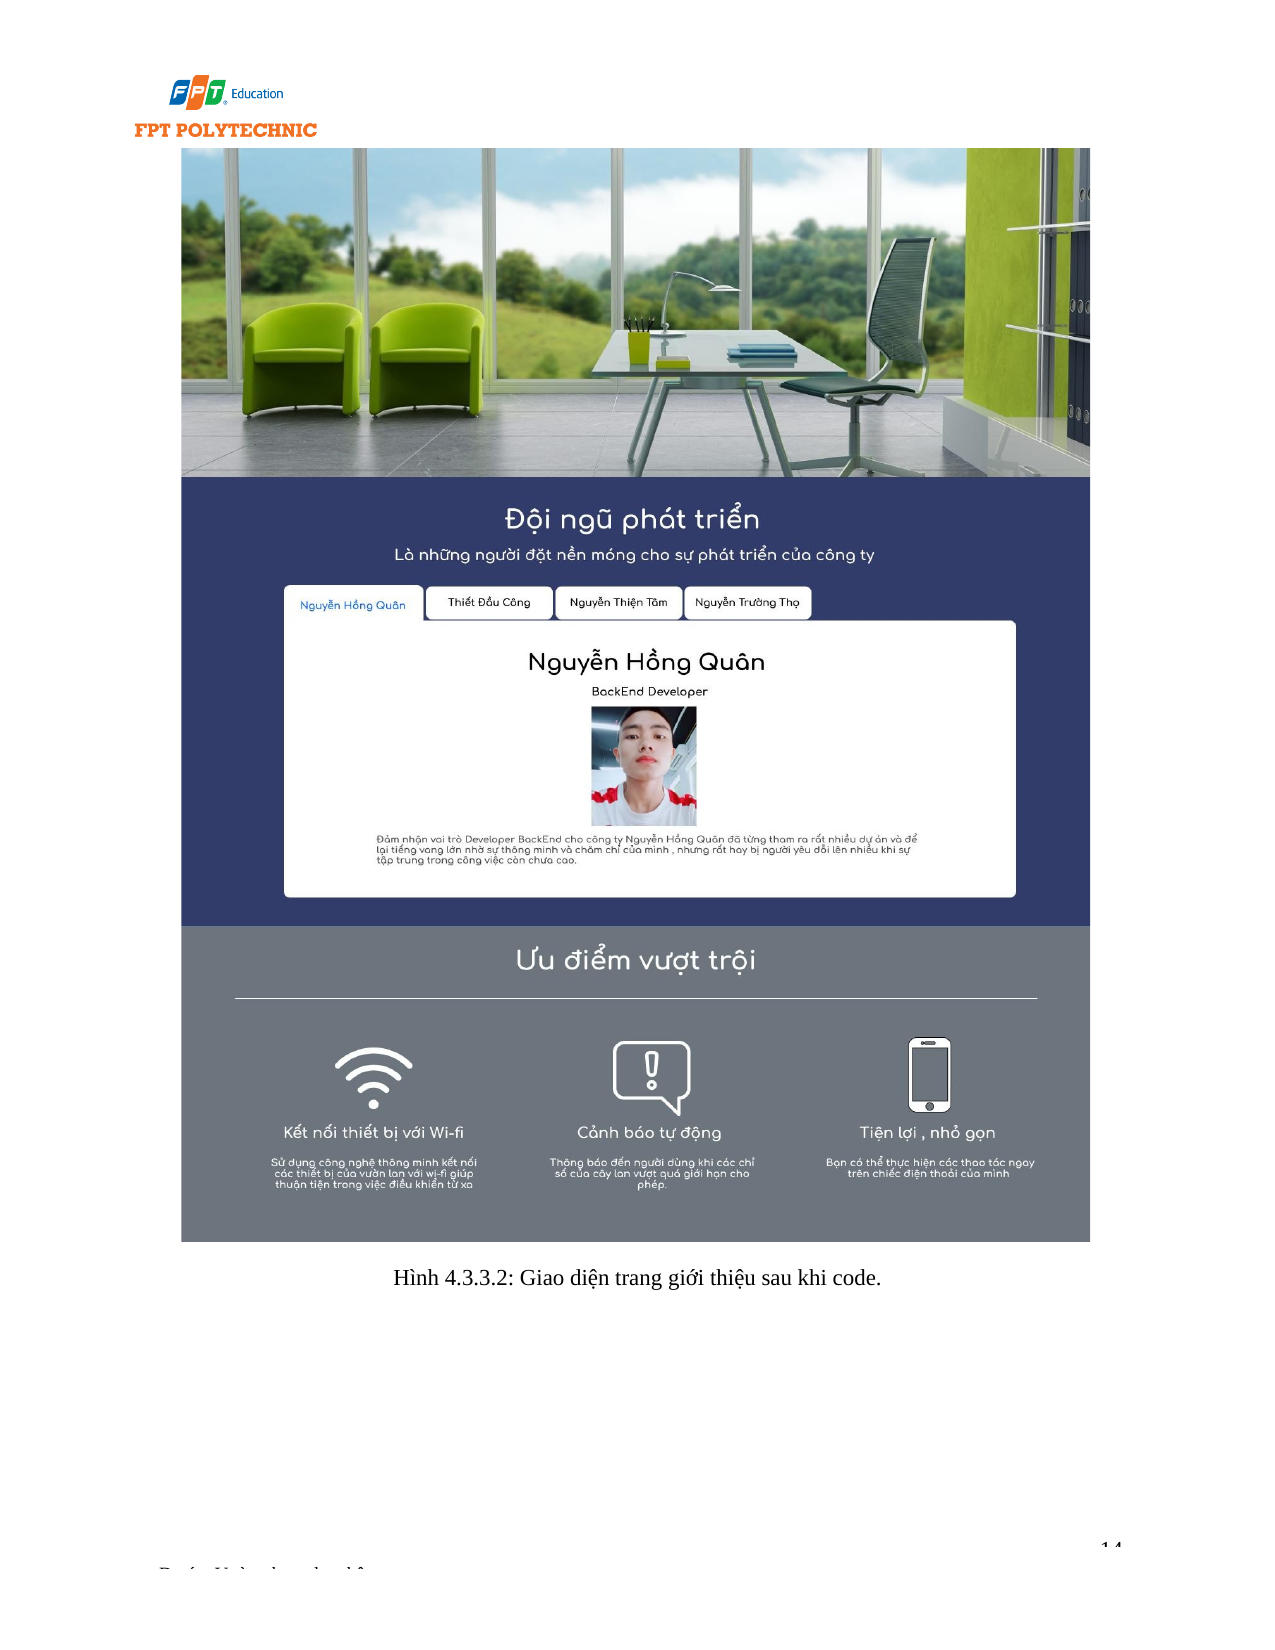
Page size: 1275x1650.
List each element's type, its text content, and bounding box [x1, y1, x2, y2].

picture [181, 148, 1091, 1242]
picture [135, 75, 317, 137]
text Hình 4.3.3.2: Giao diện trang giới thiệu sau khi code. [393, 1264, 1225, 1291]
